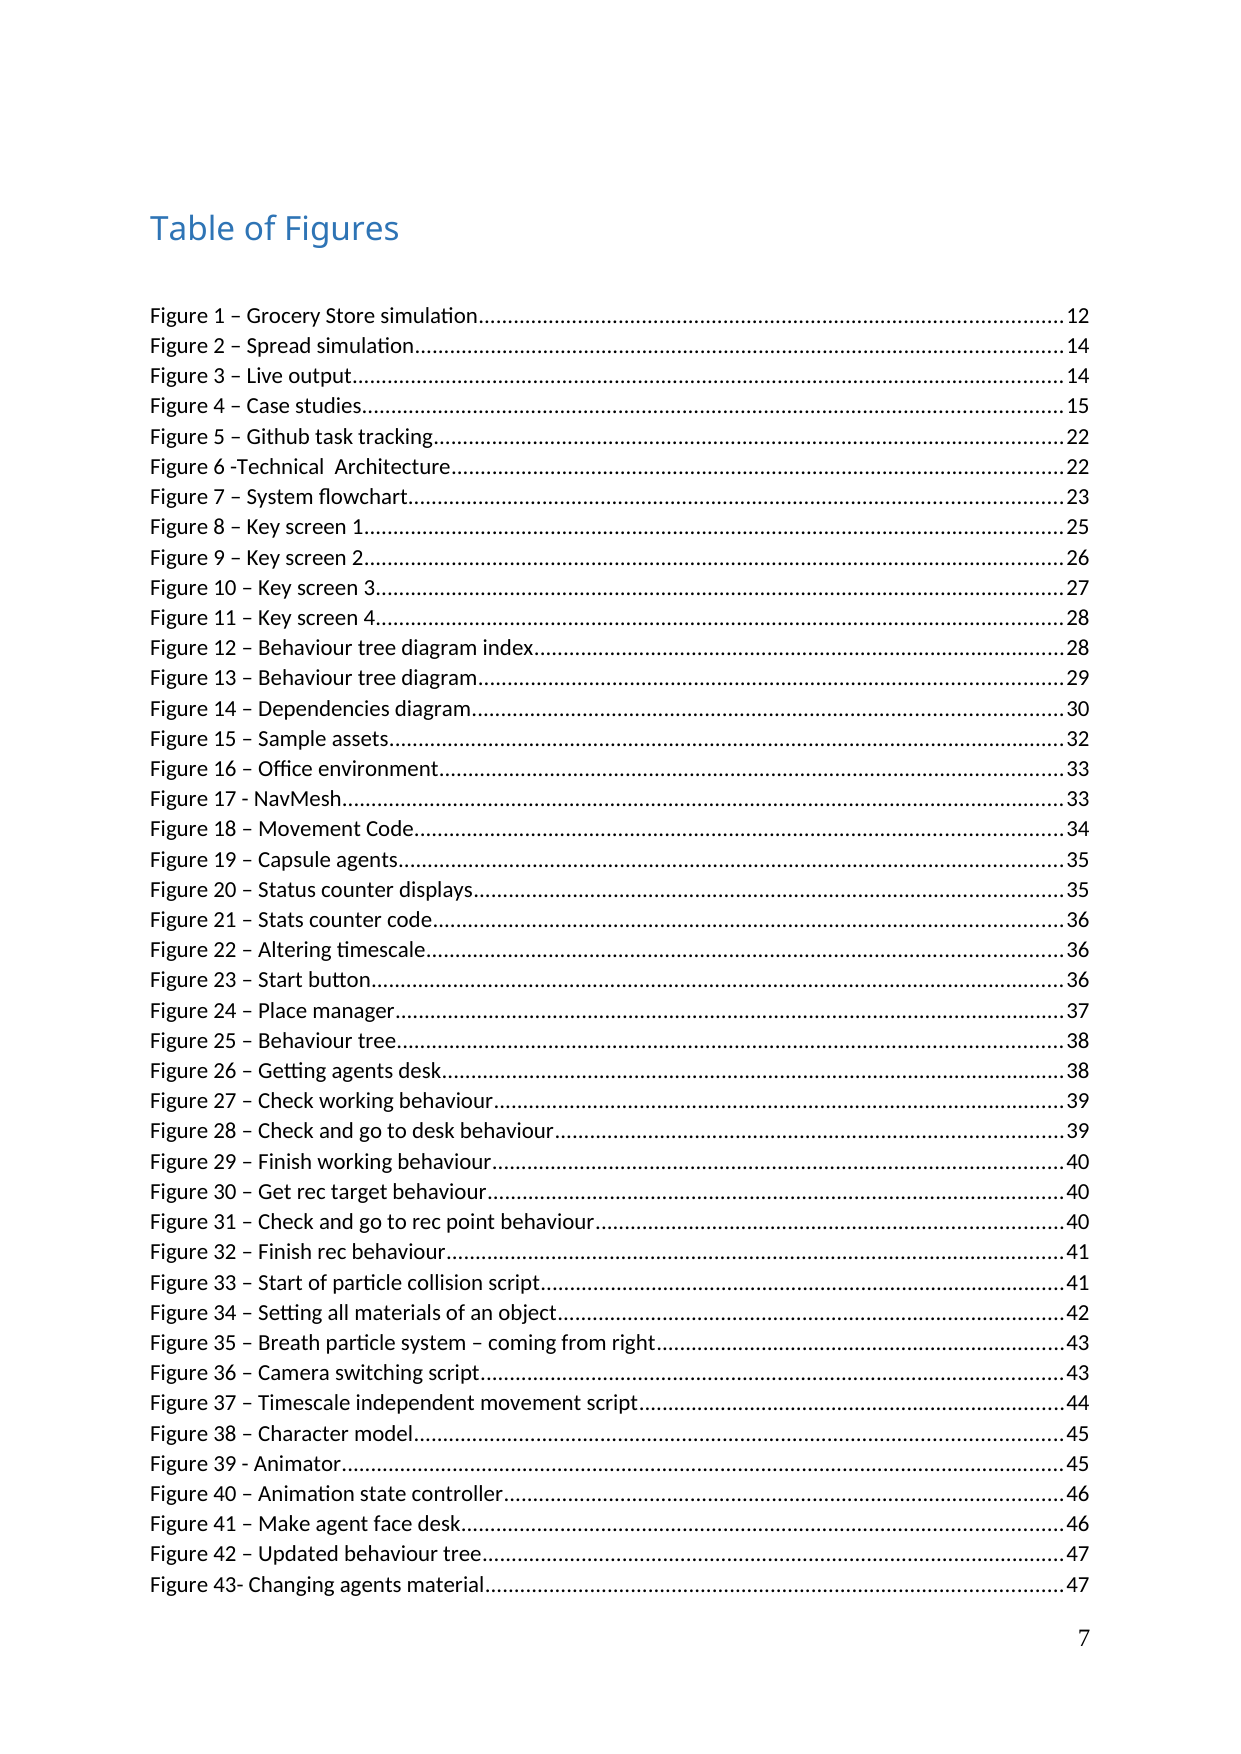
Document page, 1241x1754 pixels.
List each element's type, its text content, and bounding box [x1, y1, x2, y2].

text Figure 9 – Key screen 2 26 [150, 543, 1090, 571]
text Figure 12 – Behaviour tree diagram index 28 [150, 633, 1090, 661]
text Figure 34 – Setting all materials of an object 42 [150, 1298, 1090, 1326]
text Figure 27 – Check working behaviour 39 [150, 1086, 1090, 1114]
text Figure 20 – Status counter displays 35 [150, 875, 1090, 903]
text Figure 40 – Animation state controller 46 [150, 1479, 1090, 1507]
text Figure 4 – Case studies 15 [150, 392, 1090, 420]
text Figure 21 – Stats counter code 36 [150, 905, 1090, 933]
text Figure 28 – Check and go to desk behaviour 39 [150, 1117, 1090, 1145]
text Figure 15 – Sample assets 32 [150, 724, 1090, 752]
text Figure 3 – Live output 14 [150, 361, 1090, 389]
text Figure 32 – Finish rec behaviour 41 [150, 1237, 1090, 1266]
text Figure 18 – Movement Code 34 [150, 814, 1090, 843]
text Figure 26 – Getting agents desk 38 [150, 1056, 1090, 1084]
text Figure 30 – Get rec target behaviour 40 [150, 1177, 1090, 1205]
text Figure 16 – Office environment 33 [150, 754, 1090, 782]
text Figure 43- Changing agents material 47 [150, 1570, 1090, 1598]
text Figure 6 -Technical Architecture 22 [150, 452, 1090, 480]
text Figure 24 – Place manager 37 [150, 996, 1090, 1024]
text Figure 17 - NavMesh 33 [150, 784, 1090, 812]
text Figure 29 – Finish working behaviour 40 [150, 1147, 1090, 1175]
text Figure 23 – Start button 36 [150, 966, 1090, 994]
text Figure 41 – Make agent face desk 46 [150, 1509, 1090, 1537]
text Figure 42 – Updated behaviour tree 47 [150, 1539, 1090, 1568]
text Figure 39 - Animator 45 [150, 1449, 1090, 1477]
text Figure 14 – Dependencies diagram 30 [150, 694, 1090, 722]
text Figure 25 – Behaviour tree 38 [150, 1026, 1090, 1054]
text Figure 37 – Timescale independent movement script 44 [150, 1388, 1090, 1417]
text Figure 11 – Key screen 4 28 [150, 603, 1090, 631]
text Figure 13 – Behaviour tree diagram 29 [150, 663, 1090, 692]
text Figure 8 – Key screen 1 25 [150, 512, 1090, 541]
text Figure 1 – Grocery Store simulation 12 [150, 301, 1090, 329]
text Figure 7 – System flowchart 23 [150, 482, 1090, 510]
text Figure 33 – Start of particle collision script 41 [150, 1268, 1090, 1296]
text Figure 38 – Character model 45 [150, 1419, 1090, 1447]
text Figure 10 – Key screen 3 27 [150, 573, 1090, 601]
text Figure 31 – Check and go to rec point behaviour 40 [150, 1207, 1090, 1235]
subtitle Table of Figures [150, 205, 1090, 251]
text Figure 22 – Altering timescale 36 [150, 935, 1090, 963]
text Figure 5 – Github task tracking 22 [150, 422, 1090, 450]
text Figure 19 – Capsule agents 35 [150, 845, 1090, 873]
text Figure 36 – Camera switching script 43 [150, 1358, 1090, 1386]
text Figure 2 – Spread simulation 14 [150, 331, 1090, 359]
text Figure 35 – Breath particle system – coming from right 43 [150, 1328, 1090, 1356]
